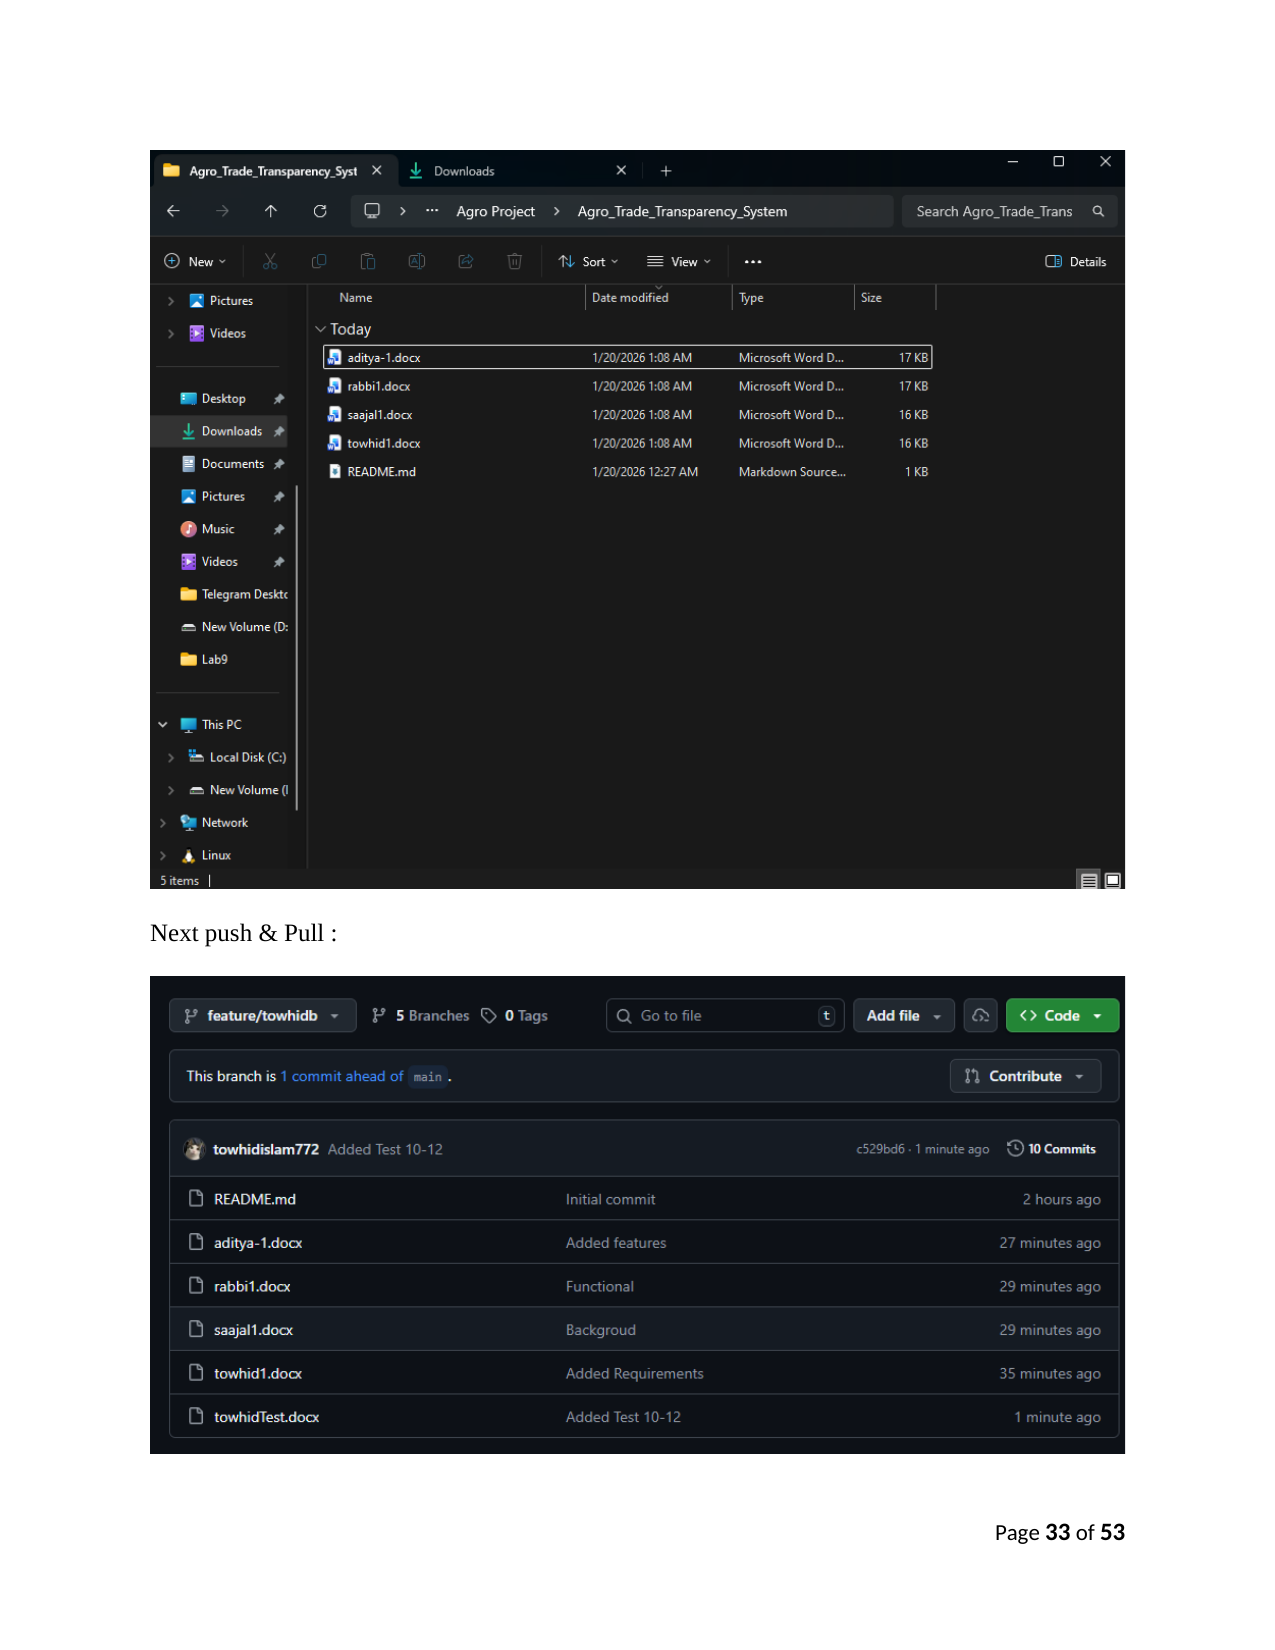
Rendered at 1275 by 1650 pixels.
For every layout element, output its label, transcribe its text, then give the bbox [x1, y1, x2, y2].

picture [150, 976, 1125, 1454]
text Next push & Pull : [150, 918, 1125, 947]
picture [150, 150, 1125, 889]
